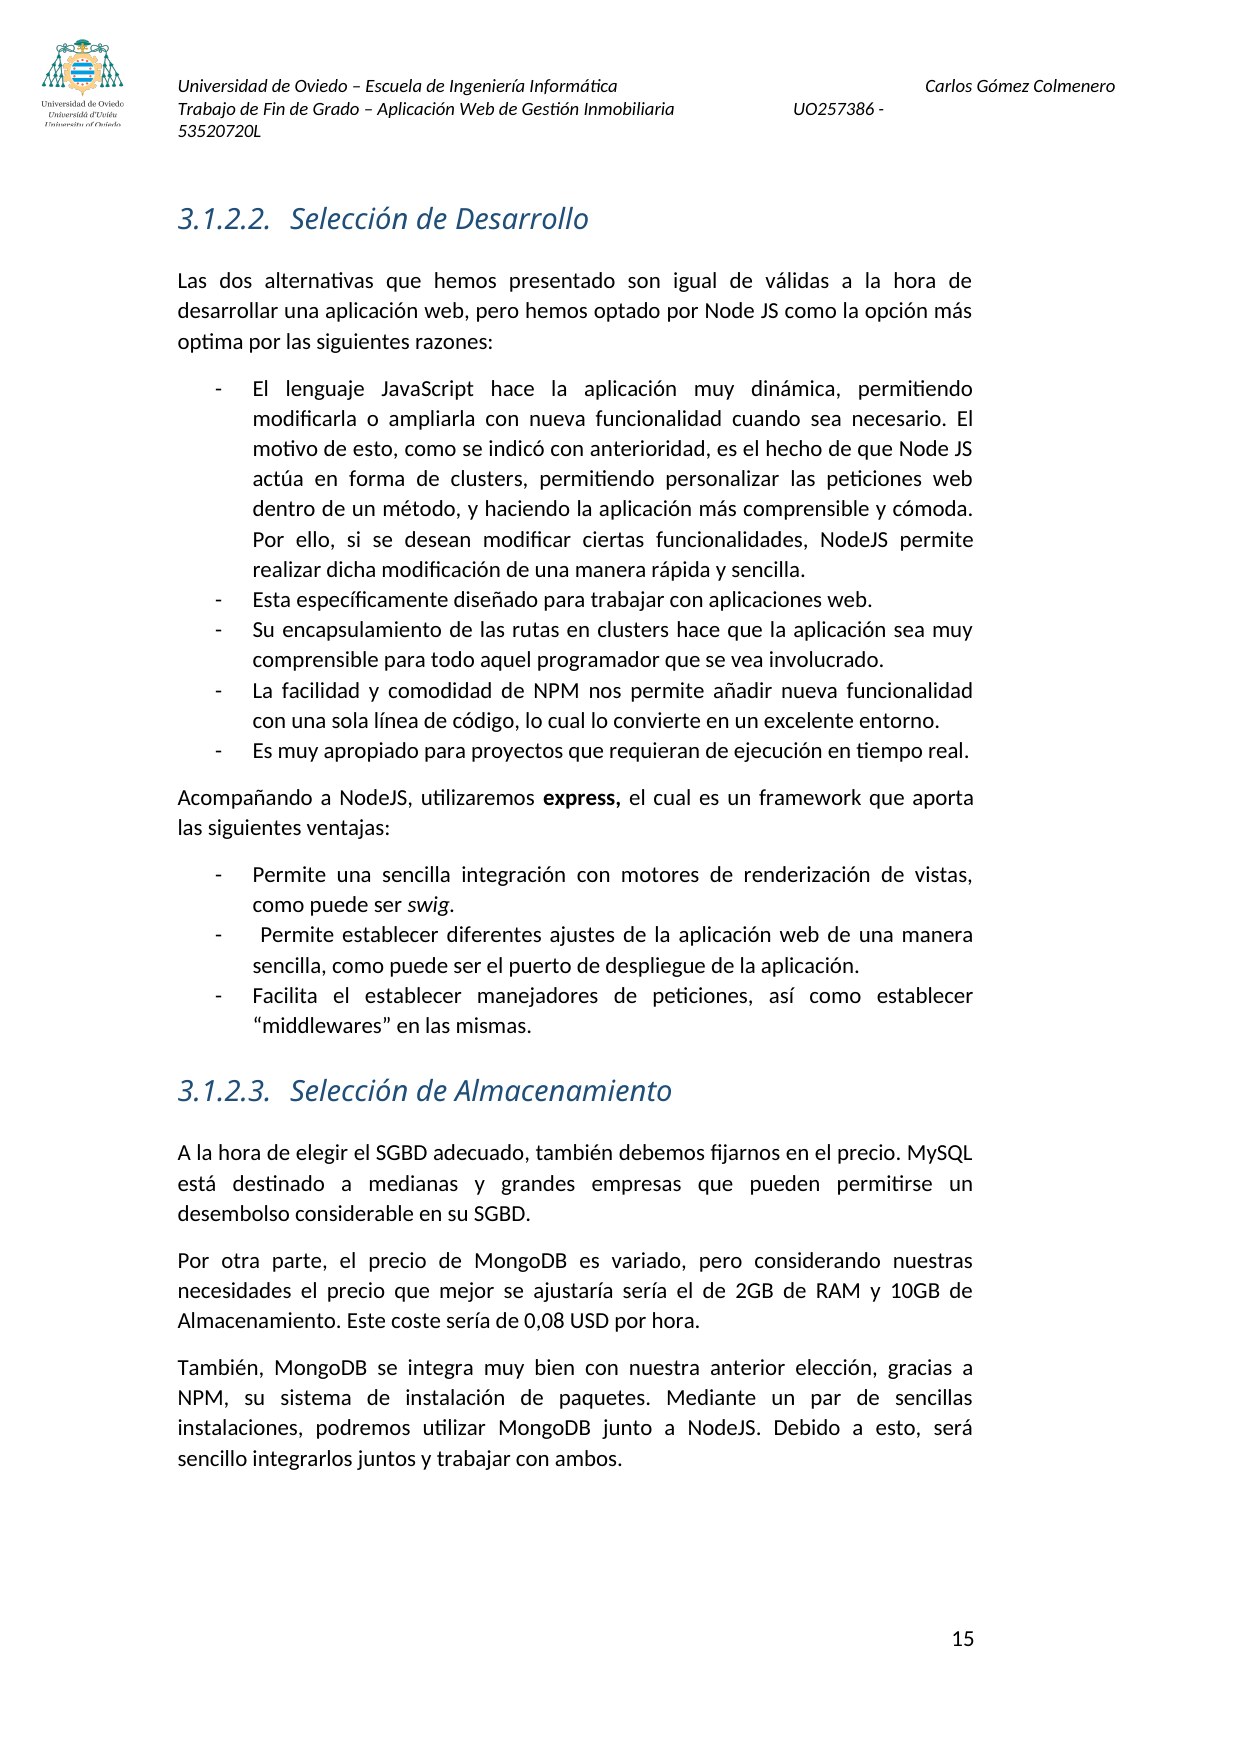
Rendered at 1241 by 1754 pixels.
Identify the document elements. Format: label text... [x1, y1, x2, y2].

list Permite establecer diferentes ajustes de la aplicación web de una manera sencilla, como puede ser el puerto de despliegue de la aplicación. [215, 921, 974, 979]
text A la hora de elegir el SGBD adecuado, también debemos fijarnos en el precio. MySQL está destinado a medianas y grandes empresas que pueden permitirse un desembolso considerable en su SGBD. [177, 1138, 974, 1227]
list Permite una sencilla integración con motores de renderización de vistas, como puede ser swig. [215, 860, 974, 918]
text Por otra parte, el precio de MongoDB es variado, pero considerando nuestras necesidades el precio que mejor se ajustaría sería el de 2GB de RAM y 10GB de Almacenamiento. Este coste sería de 0,08 USD por hora. [177, 1246, 974, 1334]
list El lenguaje JavaScript hace la aplicación muy dinámica, permitiendo modificarla o ampliarla con nueva funcionalidad cuando sea necesario. El motivo de esto, como se indicó con anterioridad, es el hecho de que Node JS actúa en forma de clusters, permitiendo personalizar las peticiones web dentro de un método, y haciendo la aplicación más comprensible y cómoda. Por ello, si se desean modificar ciertas funcionalidades, NodeJS permite realizar dicha modificación de una manera rápida y sencilla. [215, 374, 974, 583]
list La facilidad y comodidad de NPM nos permite añadir nueva funcionalidad con una sola línea de código, lo cual lo convierte en un excelente entorno. [215, 676, 974, 734]
list Es muy apropiado para proyectos que requieran de ejecución en tiempo real. [215, 736, 974, 764]
subtitle Selección de Almacenamiento [177, 1071, 974, 1110]
text Acompañando a NodeJS, utilizaremos express, el cual es un framework que aporta las siguientes ventajas: [177, 783, 974, 841]
list Su encapsulamiento de las rutas en clusters hace que la aplicación sea muy comprensible para todo aquel programador que se vea involucrado. [215, 615, 974, 674]
text También, MongoDB se integra muy bien con nuestra anterior elección, gracias a NPM, su sistema de instalación de paquetes. Mediante un par de sencillas instalaciones, podremos utilizar MongoDB junto a NodeJS. Debido a esto, será sencillo integrarlos juntos y trabajar con ambos. [177, 1353, 974, 1472]
subtitle Selección de Desarrollo [177, 199, 974, 238]
picture [36, 38, 124, 126]
list Esta específicamente diseñado para trabajar con aplicaciones web. [215, 585, 974, 613]
text Las dos alternativas que hemos presentado son igual de válidas a la hora de desarrollar una aplicación web, pero hemos optado por Node JS como la opción más optima por las siguientes razones: [177, 266, 974, 355]
list Facilita el establecer manejadores de peticiones, así como establecer “middlewares” en las mismas. [215, 981, 974, 1039]
